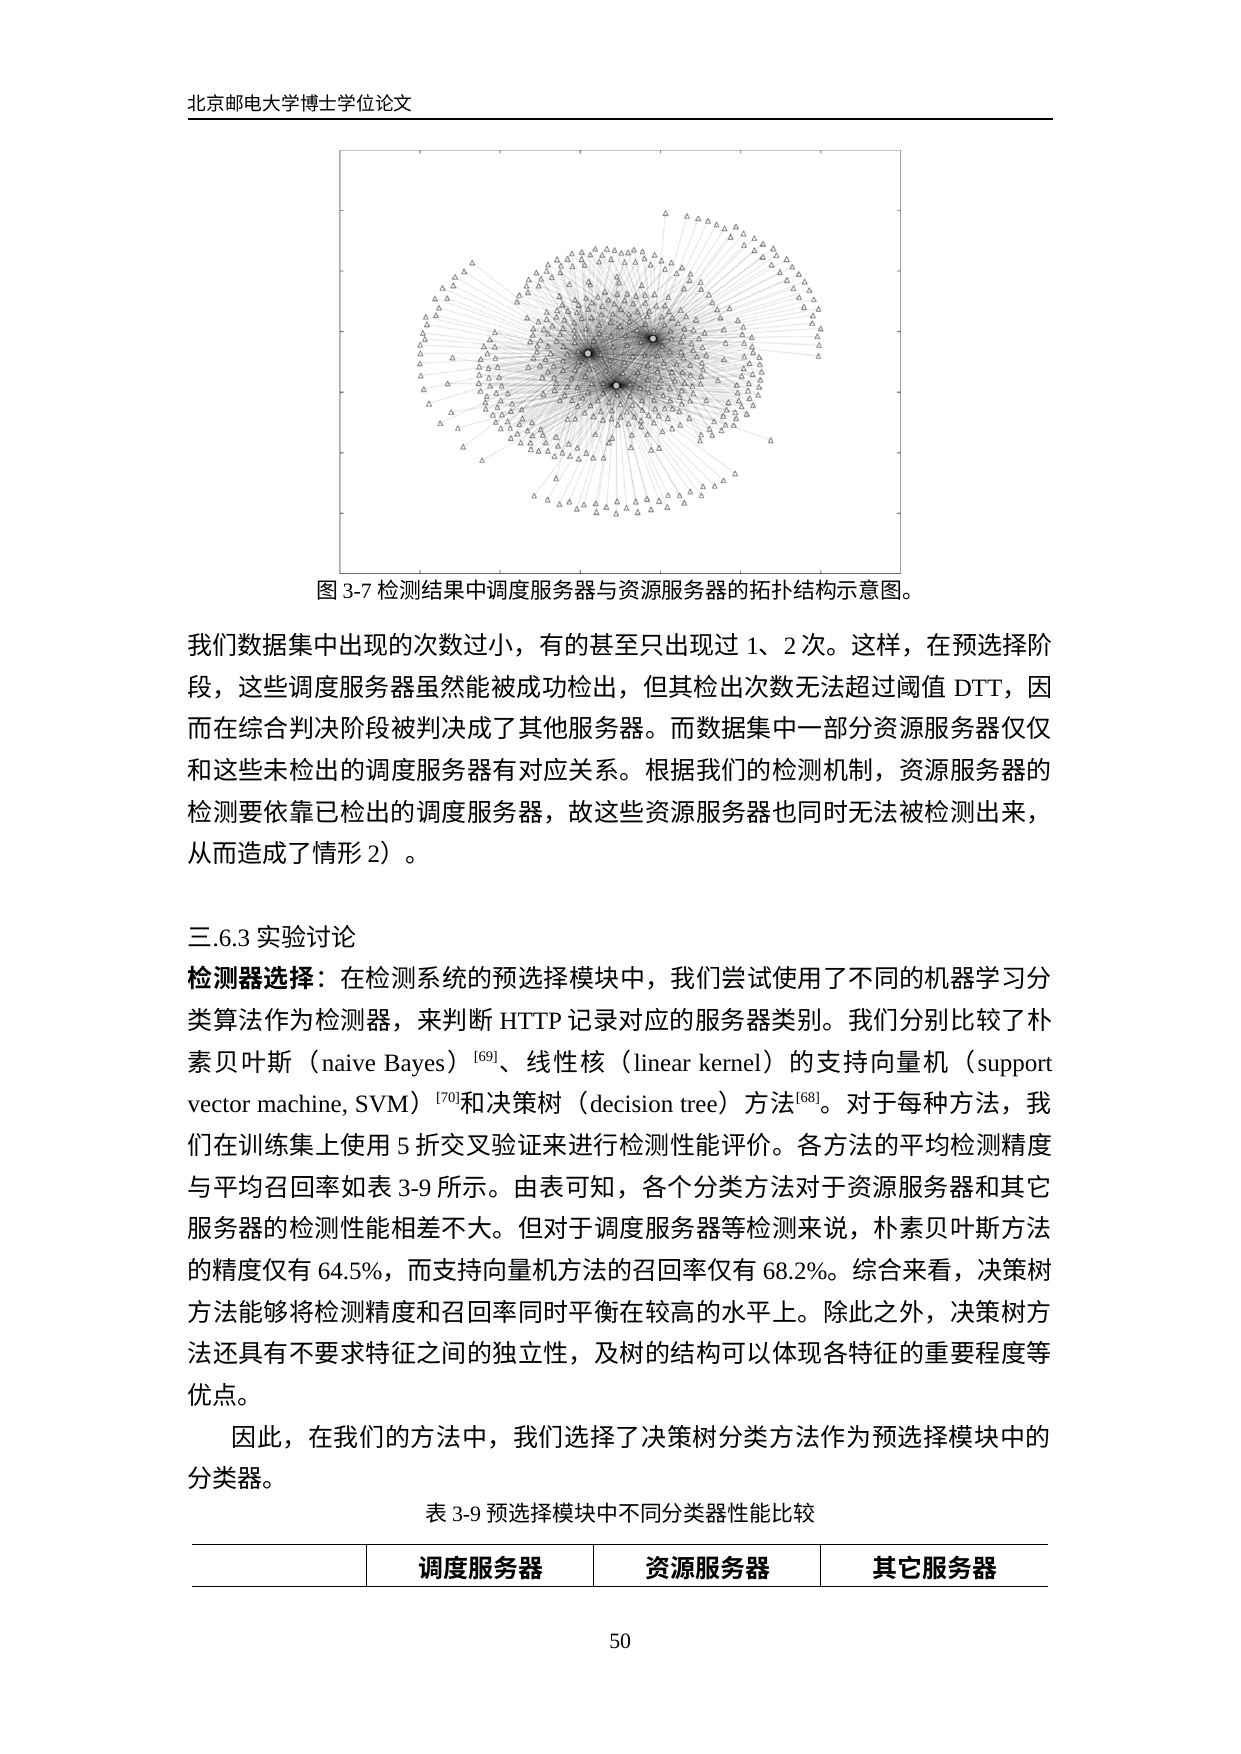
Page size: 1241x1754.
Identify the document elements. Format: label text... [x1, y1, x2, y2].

table_header [192, 1545, 366, 1586]
picture [339, 150, 901, 574]
text 表3-9 预选择模块中不同分类器性能比较 [187, 1496, 1053, 1528]
text 图3-7 检测结果中调度服务器与资源服务器的拓扑结构示意图。 [187, 573, 1053, 605]
table_header 其它服务器 [821, 1545, 1048, 1586]
text 检测器选择：在检测系统的预选择模块中，我们尝试使用了不同的机器学习分类算法作为检测器，来判断HTTP记录对应的服务器类别。我们分别比较了朴素贝叶斯（naive Bayes）[69]、线性核（linear kernel）的支持向量机（support vector machine, SVM）[70]和决策树（decision tree）方法[68]。对于每种方法，我们在训练集上使用5折交叉验证来进行检测性能评价。各方法的平均检测精度与平均召回率如表3-9所示。由表可知，各个分类方法对于资源服务器和其它服务器的检测性能相差不大。但对于调度服务器等检测来说，朴素贝叶斯方法的精度仅有64.5%，而支持向量机方法的召回率仅有68.2%。综合来看，决策树方法能够将检测精度和召回率同时平衡在较高的水平上。除此之外，决策树方法还具有不要求特征之间的独立性，及树的结构可以体现各特征的重要程度等优点。 [187, 954, 1053, 1413]
text 实验讨论 [187, 913, 1053, 954]
text 我们数据集中出现的次数过小，有的甚至只出现过1、2次。这样，在预选择阶段，这些调度服务器虽然能被成功检出，但其检出次数无法超过阈值DTT，因而在综合判决阶段被判决成了其他服务器。而数据集中一部分资源服务器仅仅和这些未检出的调度服务器有对应关系。根据我们的检测机制，资源服务器的检测要依靠已检出的调度服务器，故这些资源服务器也同时无法被检测出来，从而造成了情形2）。 [187, 621, 1053, 871]
text 因此，在我们的方法中，我们选择了决策树分类方法作为预选择模块中的分类器。 [187, 1413, 1053, 1496]
table_header 资源服务器 [594, 1545, 820, 1586]
table_header 调度服务器 [367, 1545, 593, 1586]
